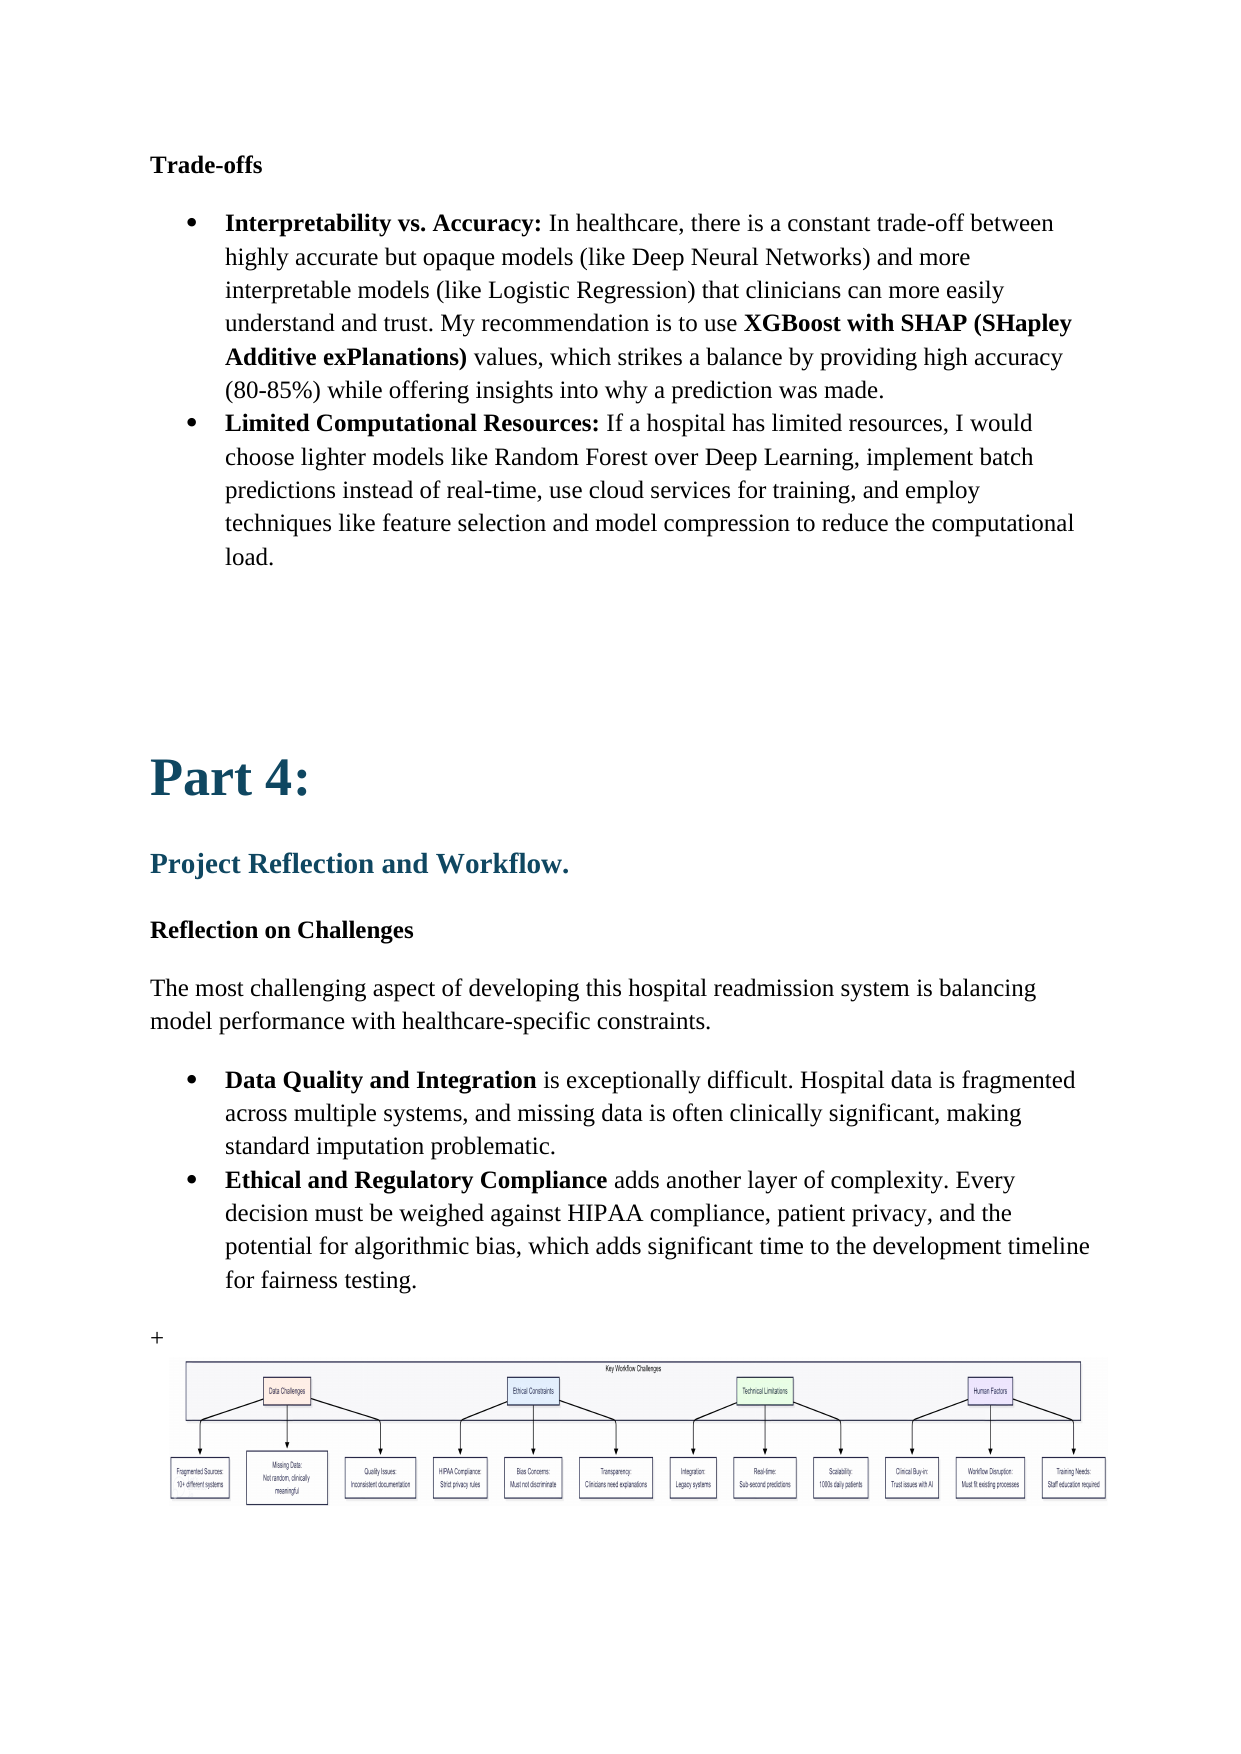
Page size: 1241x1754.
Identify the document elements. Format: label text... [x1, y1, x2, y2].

text The most challenging aspect of developing this hospital readmission system is balancing model performance with healthcare-specific constraints. [150, 973, 1090, 1035]
list Limited Computational Resources: If a hospital has limited resources, I would choose lighter models like Random Forest over Deep Learning, implement batch predictions instead of real-time, use cloud services for training, and employ techniques like feature selection and model compression to reduce the computational load. [187, 408, 1090, 570]
list Ethical and Regulatory Compliance adds another layer of complexity. Every decision must be weighed against HIPAA compliance, patient privacy, and the potential for algorithmic bias, which adds significant time to the development timeline for fairness testing. [187, 1165, 1090, 1293]
subtitle Part 4: [150, 745, 1090, 807]
text + [150, 1323, 1090, 1506]
subtitle Project Reflection and Workflow. [150, 847, 1090, 880]
list Interpretability vs. Accuracy: In healthcare, there is a constant trade-off between highly accurate but opaque models (like Deep Neural Networks) and more interpretable models (like Logistic Regression) that clinicians can more easily understand and trust. My recommendation is to use XGBoost with SHAP (SHapley Additive exPlanations) values, which strikes a balance by providing high accuracy (80-85%) while offering insights into why a prediction was made. [187, 208, 1090, 404]
text Reflection on Challenges [150, 915, 1090, 943]
text Trade-offs [150, 150, 1090, 179]
list Data Quality and Integration is exceptionally difficult. Hospital data is fragmented across multiple systems, and missing data is often clinically significant, making standard imputation problematic. [187, 1065, 1090, 1160]
